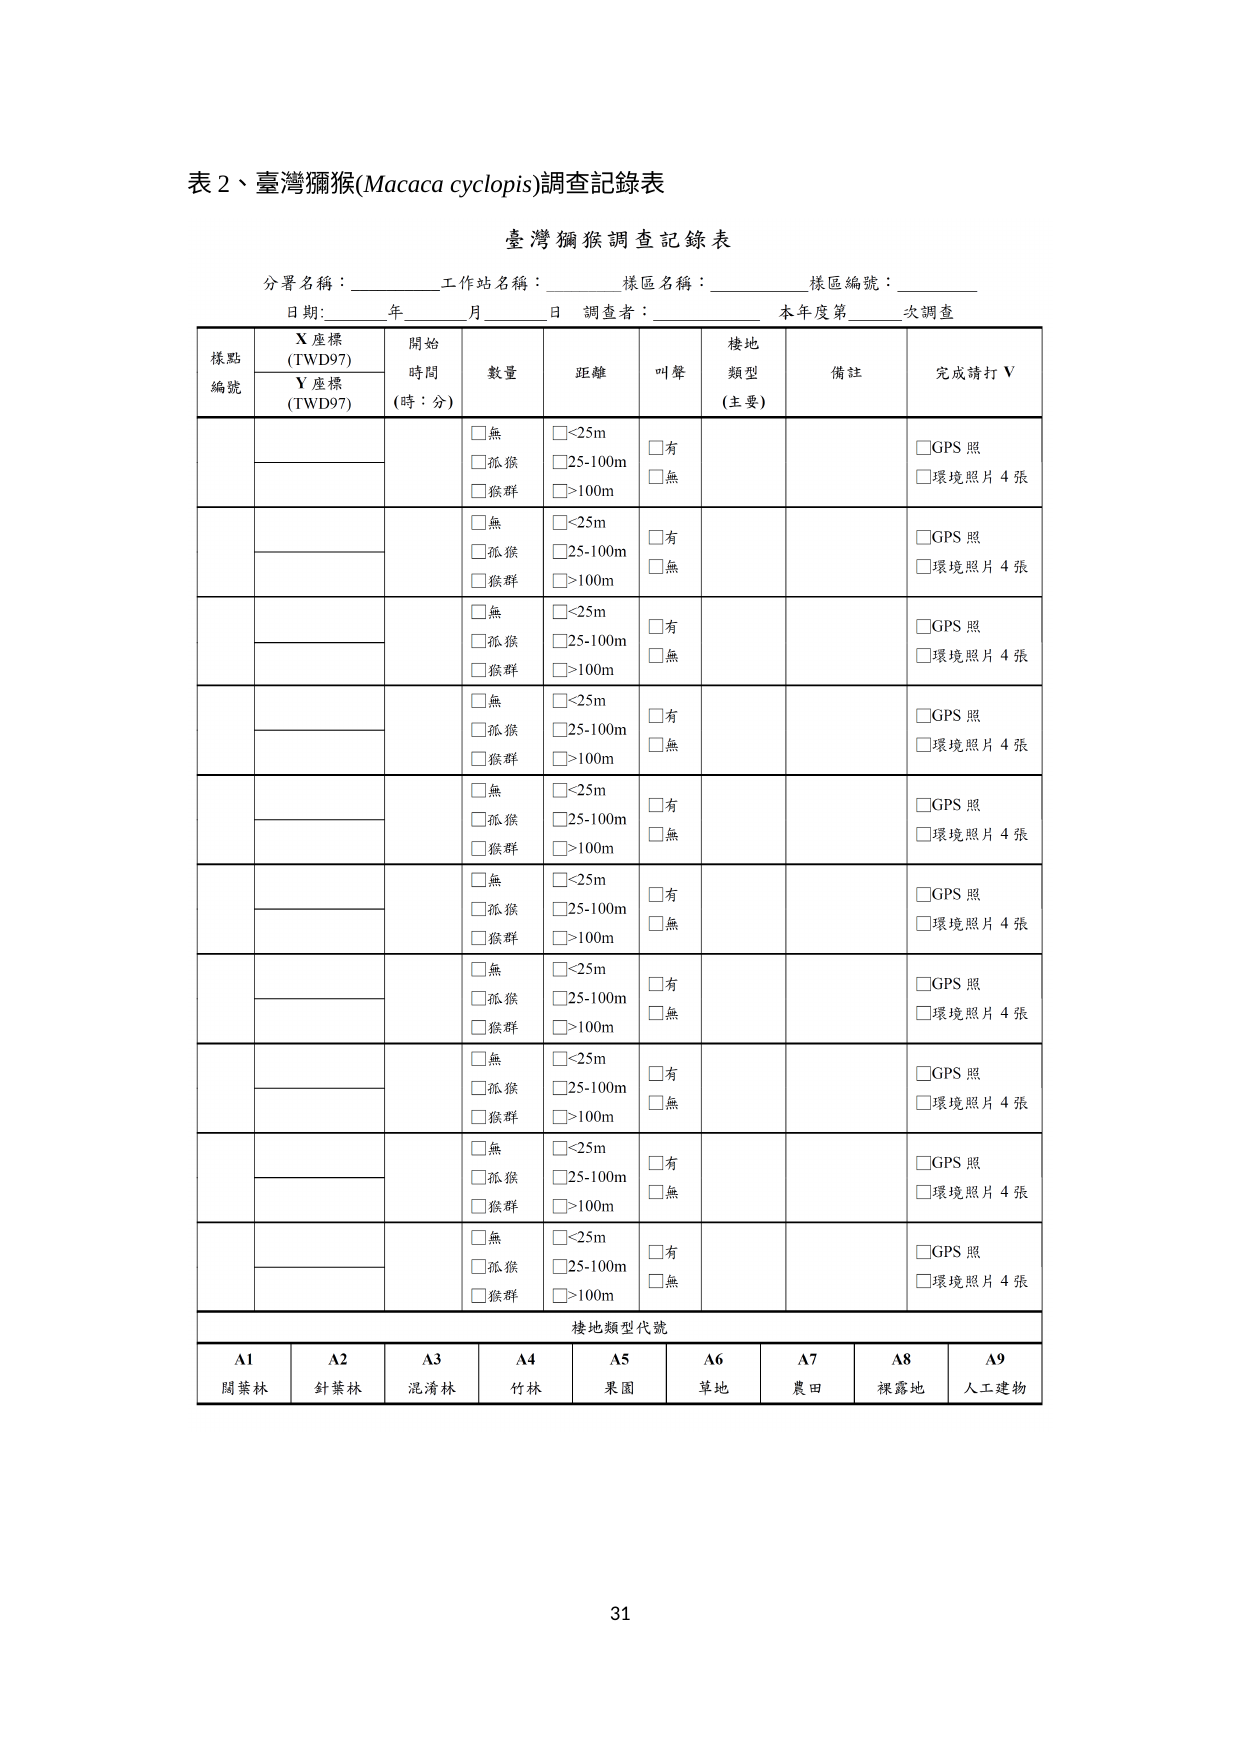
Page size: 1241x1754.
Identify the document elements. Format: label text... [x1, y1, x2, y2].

picture [187, 218, 1053, 1432]
text 表2、臺灣獼猴(Macaca cyclopis)調查記錄表 [187, 162, 1053, 200]
